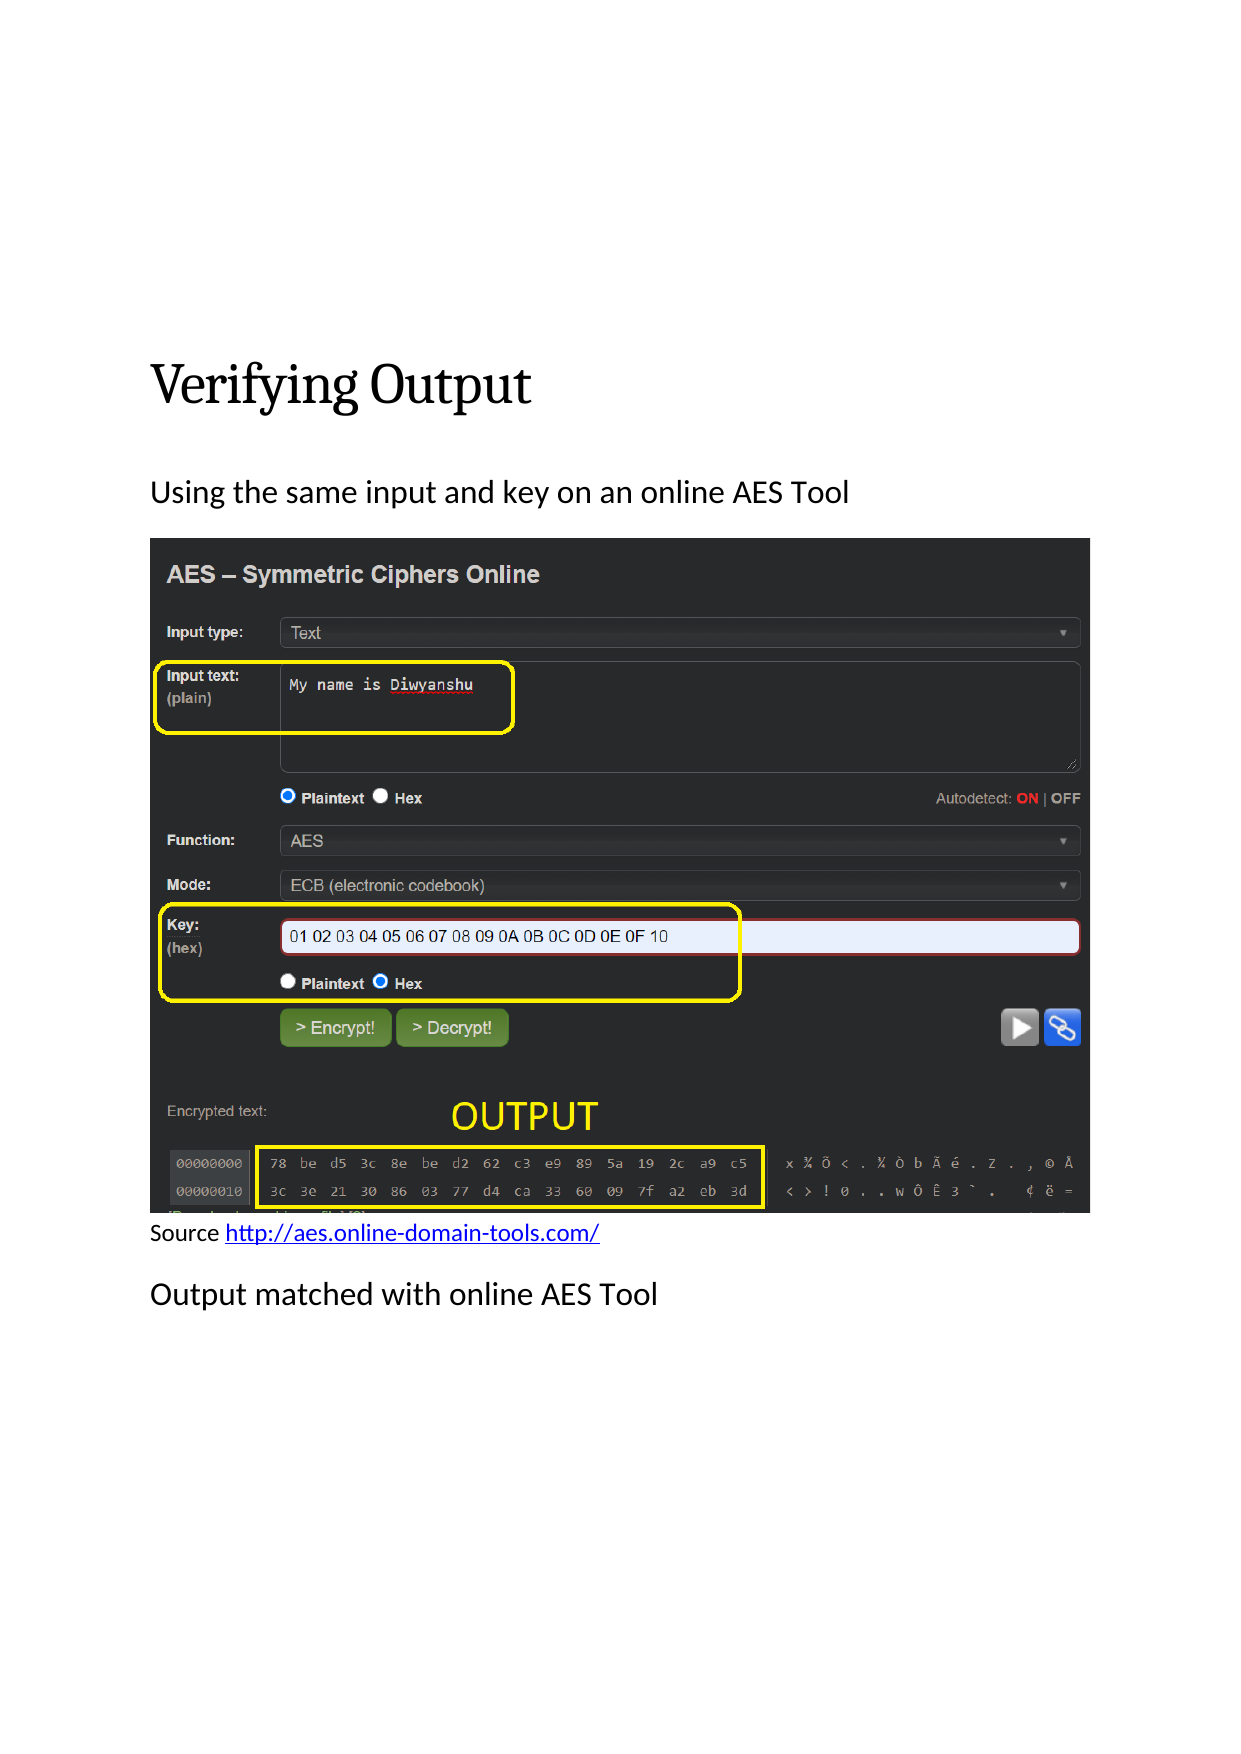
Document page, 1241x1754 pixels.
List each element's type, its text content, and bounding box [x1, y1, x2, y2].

text Output matched with online AES Tool [150, 1272, 1090, 1313]
text Using the same input and key on an online AES Tool [150, 471, 1090, 512]
picture [150, 538, 1091, 1213]
text Source http://aes.online-domain-tools.com/ [150, 1213, 1090, 1247]
title Verifying Output [150, 351, 1090, 418]
